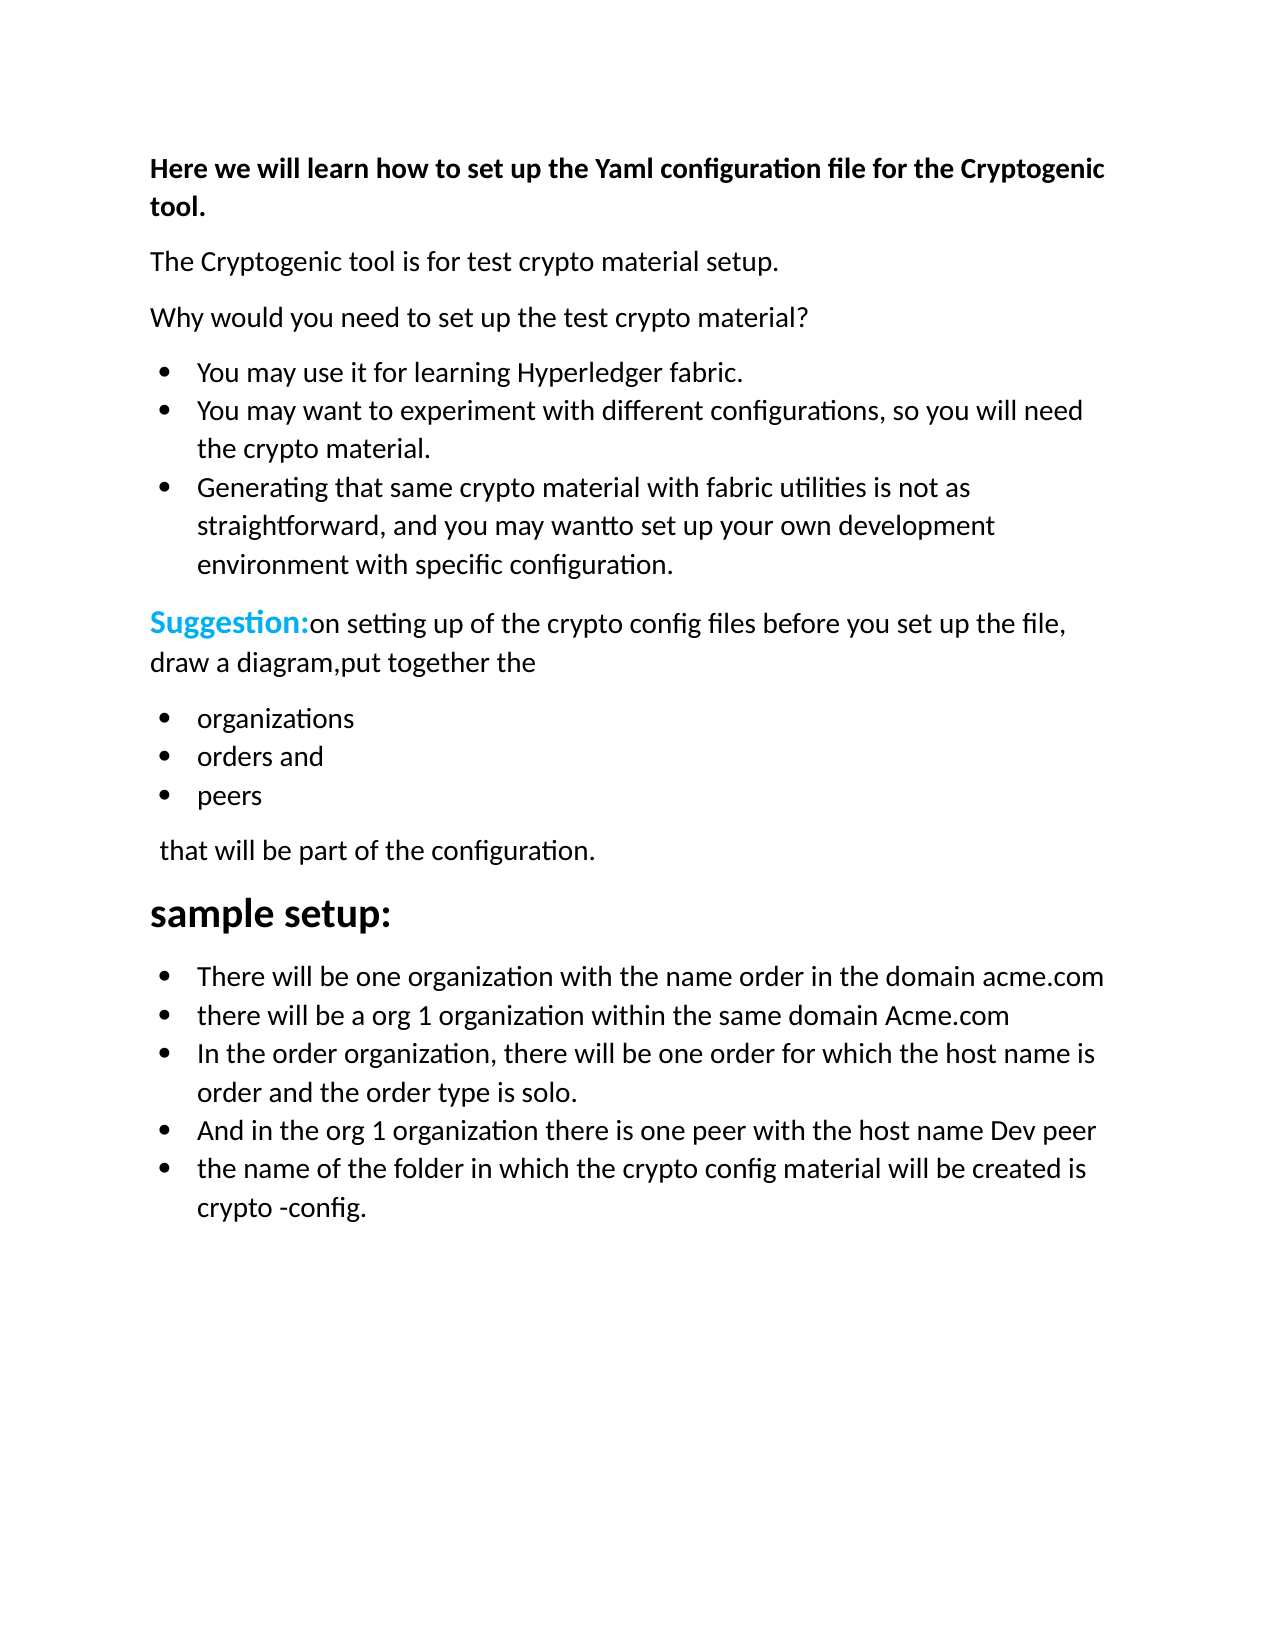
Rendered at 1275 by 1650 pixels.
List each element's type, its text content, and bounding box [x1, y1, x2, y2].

list You may want to experiment with different configurations, so you will need the crypto material. [159, 392, 1125, 466]
text that will be part of the configuration. [159, 832, 1125, 867]
list You may use it for learning Hyperledger fabric. [159, 354, 1125, 389]
list Generating that same crypto material with fabric utilities is not as straightforward, and you may wantto set up your own development environment with specific configuration. [159, 469, 1125, 582]
list And in the org 1 organization there is one peer with the host name Dev peer [159, 1112, 1125, 1148]
text Here we will learn how to set up the Yaml configuration file for the Cryptogenic tool. [150, 150, 1125, 224]
text Why would you need to set up the test crypto material? [150, 299, 1125, 334]
text sample setup: [150, 887, 1125, 938]
list There will be one organization with the name order in the domain acme.com [159, 958, 1125, 994]
list organizations [159, 700, 1125, 735]
list orders and [159, 738, 1125, 774]
text Suggestion:on setting up of the crypto config files before you set up the file, draw a diagram,put together the [150, 601, 1125, 680]
list In the order organization, there will be one order for which the host name is order and the order type is solo. [159, 1035, 1125, 1109]
text The Cryptogenic tool is for test crypto material setup. [150, 243, 1125, 279]
list peers [159, 777, 1125, 812]
list there will be a org 1 organization within the same domain Acme.com [159, 997, 1125, 1032]
list the name of the folder in which the crypto config material will be created is crypto -config. [159, 1151, 1125, 1224]
